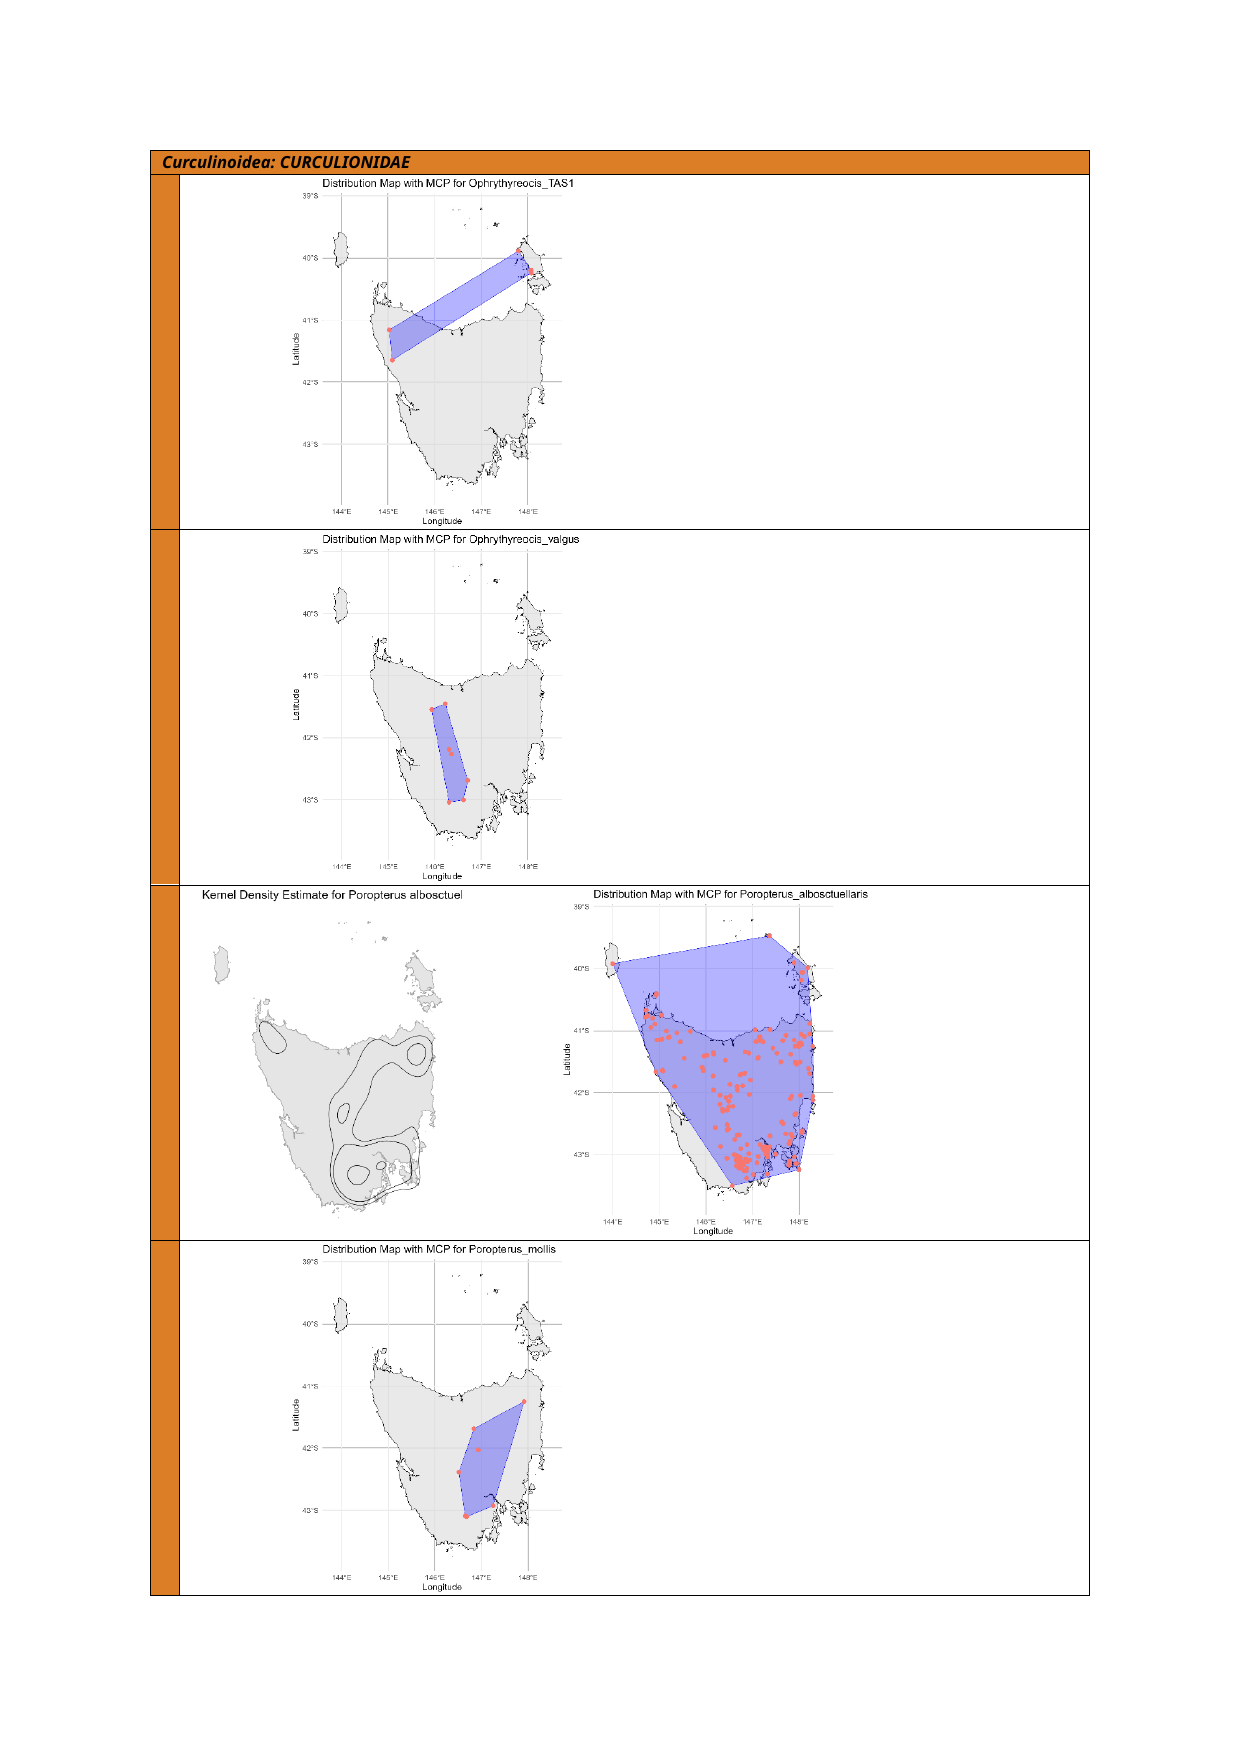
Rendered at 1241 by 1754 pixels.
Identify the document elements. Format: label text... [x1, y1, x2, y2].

table_cell [180, 1241, 190, 1595]
table_cell [151, 530, 179, 884]
table_cell [664, 175, 1089, 529]
table_cell [935, 886, 1089, 1240]
table_header Curculinoidea: CURCULIONIDAE [151, 151, 1089, 174]
table_cell [151, 175, 179, 529]
table_cell [151, 1241, 179, 1595]
table_cell [180, 530, 190, 884]
table_cell [664, 1241, 1089, 1595]
table_cell [151, 886, 179, 1240]
table_cell [180, 886, 190, 1240]
table_cell [664, 530, 1089, 884]
picture [190, 1241, 664, 1596]
table_cell [180, 175, 190, 529]
picture [190, 174, 935, 1240]
